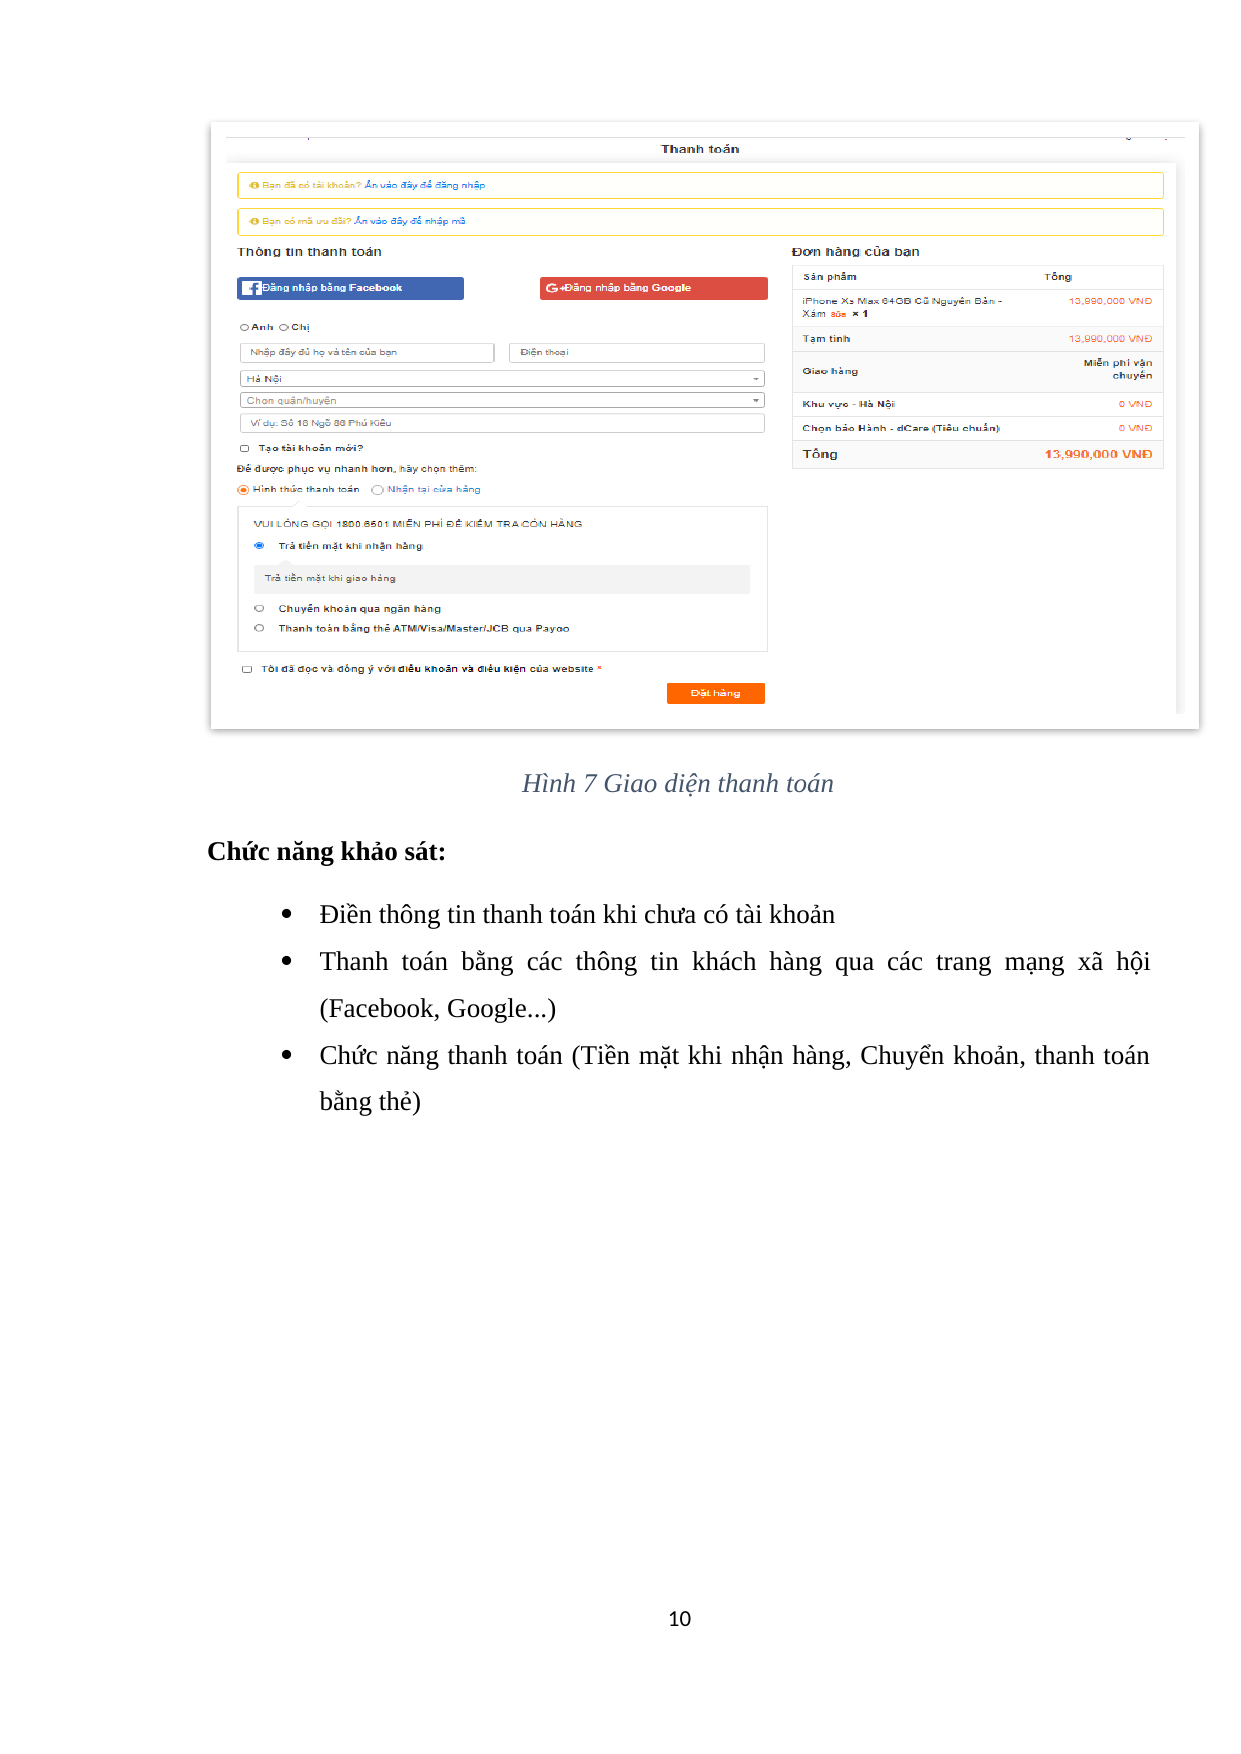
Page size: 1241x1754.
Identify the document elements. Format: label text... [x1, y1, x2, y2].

list Điền thông tin thanh toán khi chưa có tài khoản [282, 898, 1152, 930]
text Chức năng khảo sát: [207, 835, 1152, 866]
list Chức năng thanh toán (Tiền mặt khi nhận hàng, Chuyển khoản, thanh toán bằng thẻ) [282, 1039, 1152, 1117]
picture [226, 137, 1185, 714]
list Thanh toán bằng các thông tin khách hàng qua các trang mạng xã hội (Facebook, Google...) [282, 945, 1152, 1023]
text Hình 7 Giao diện thanh toán [207, 768, 1152, 799]
